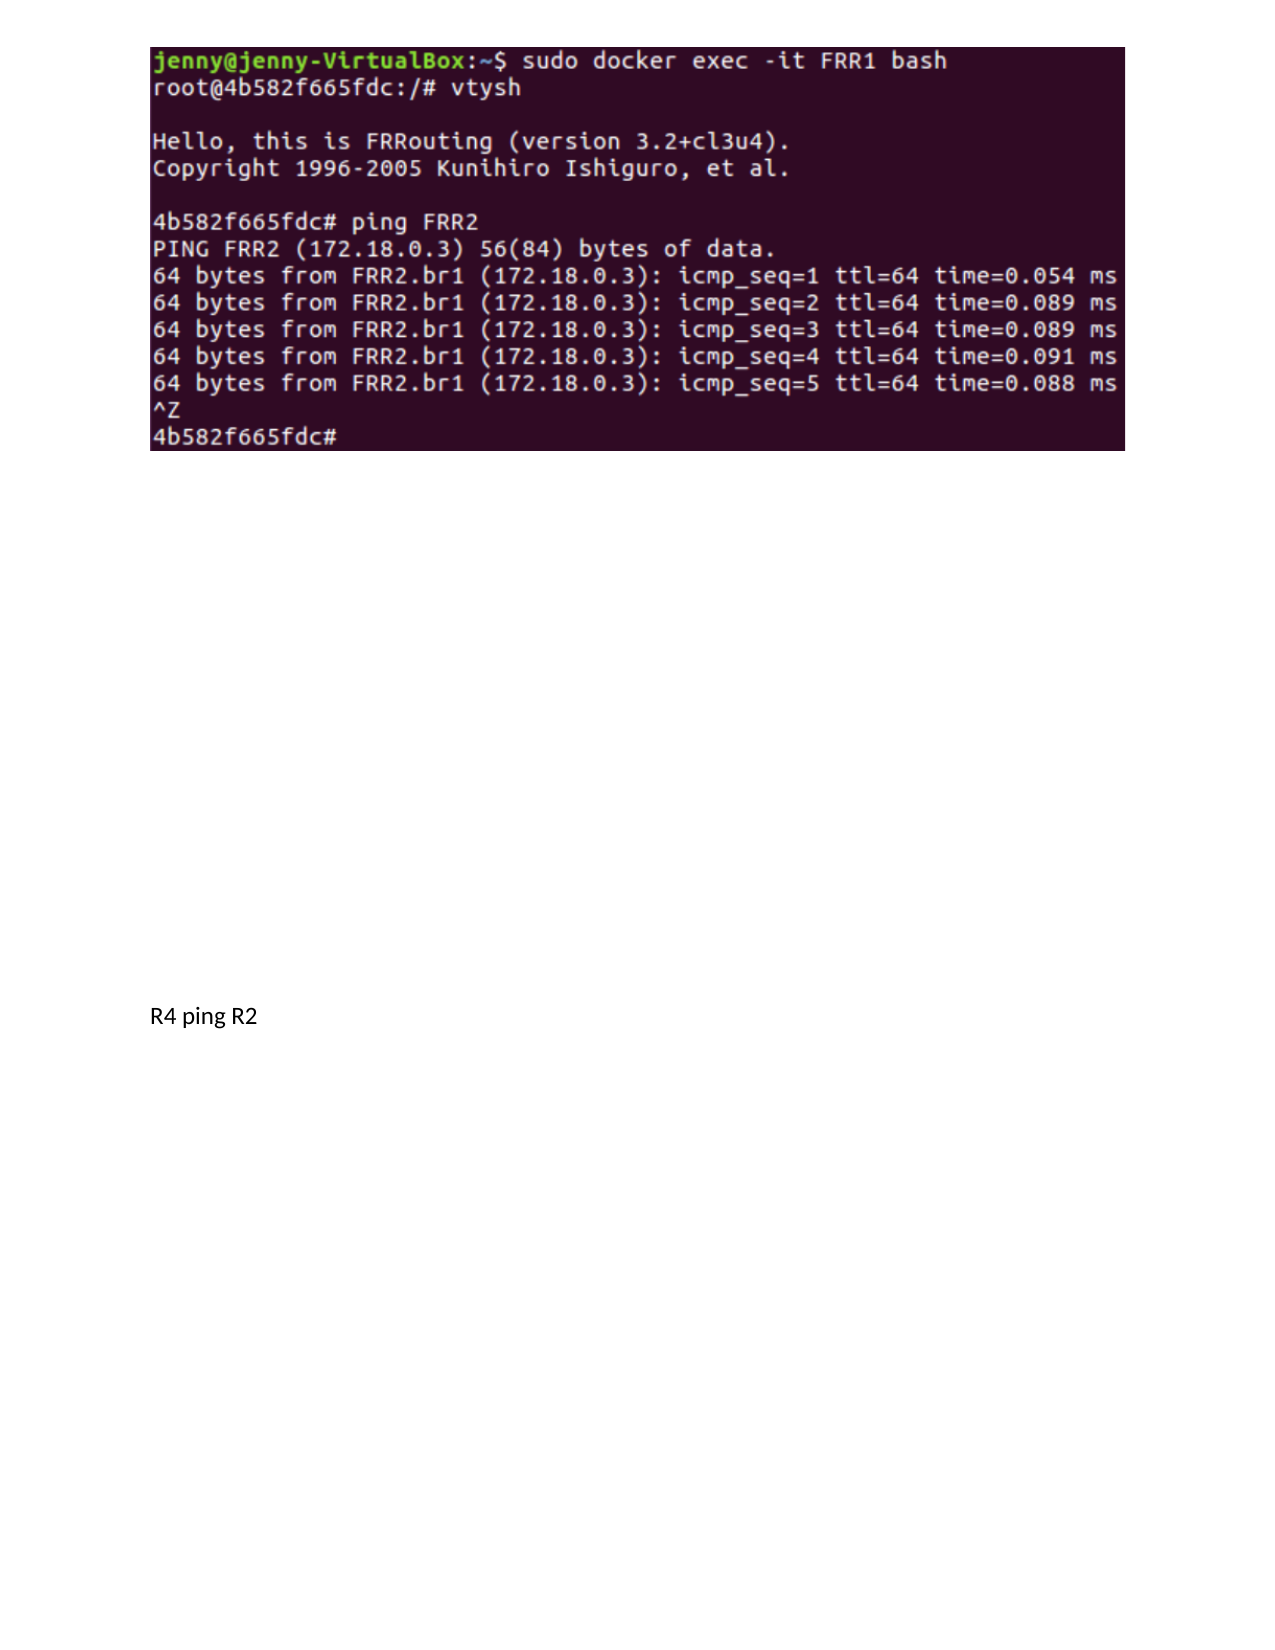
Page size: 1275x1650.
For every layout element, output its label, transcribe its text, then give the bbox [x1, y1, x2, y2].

text R4 ping R2 [150, 1000, 1125, 1031]
picture [150, 47, 1125, 451]
